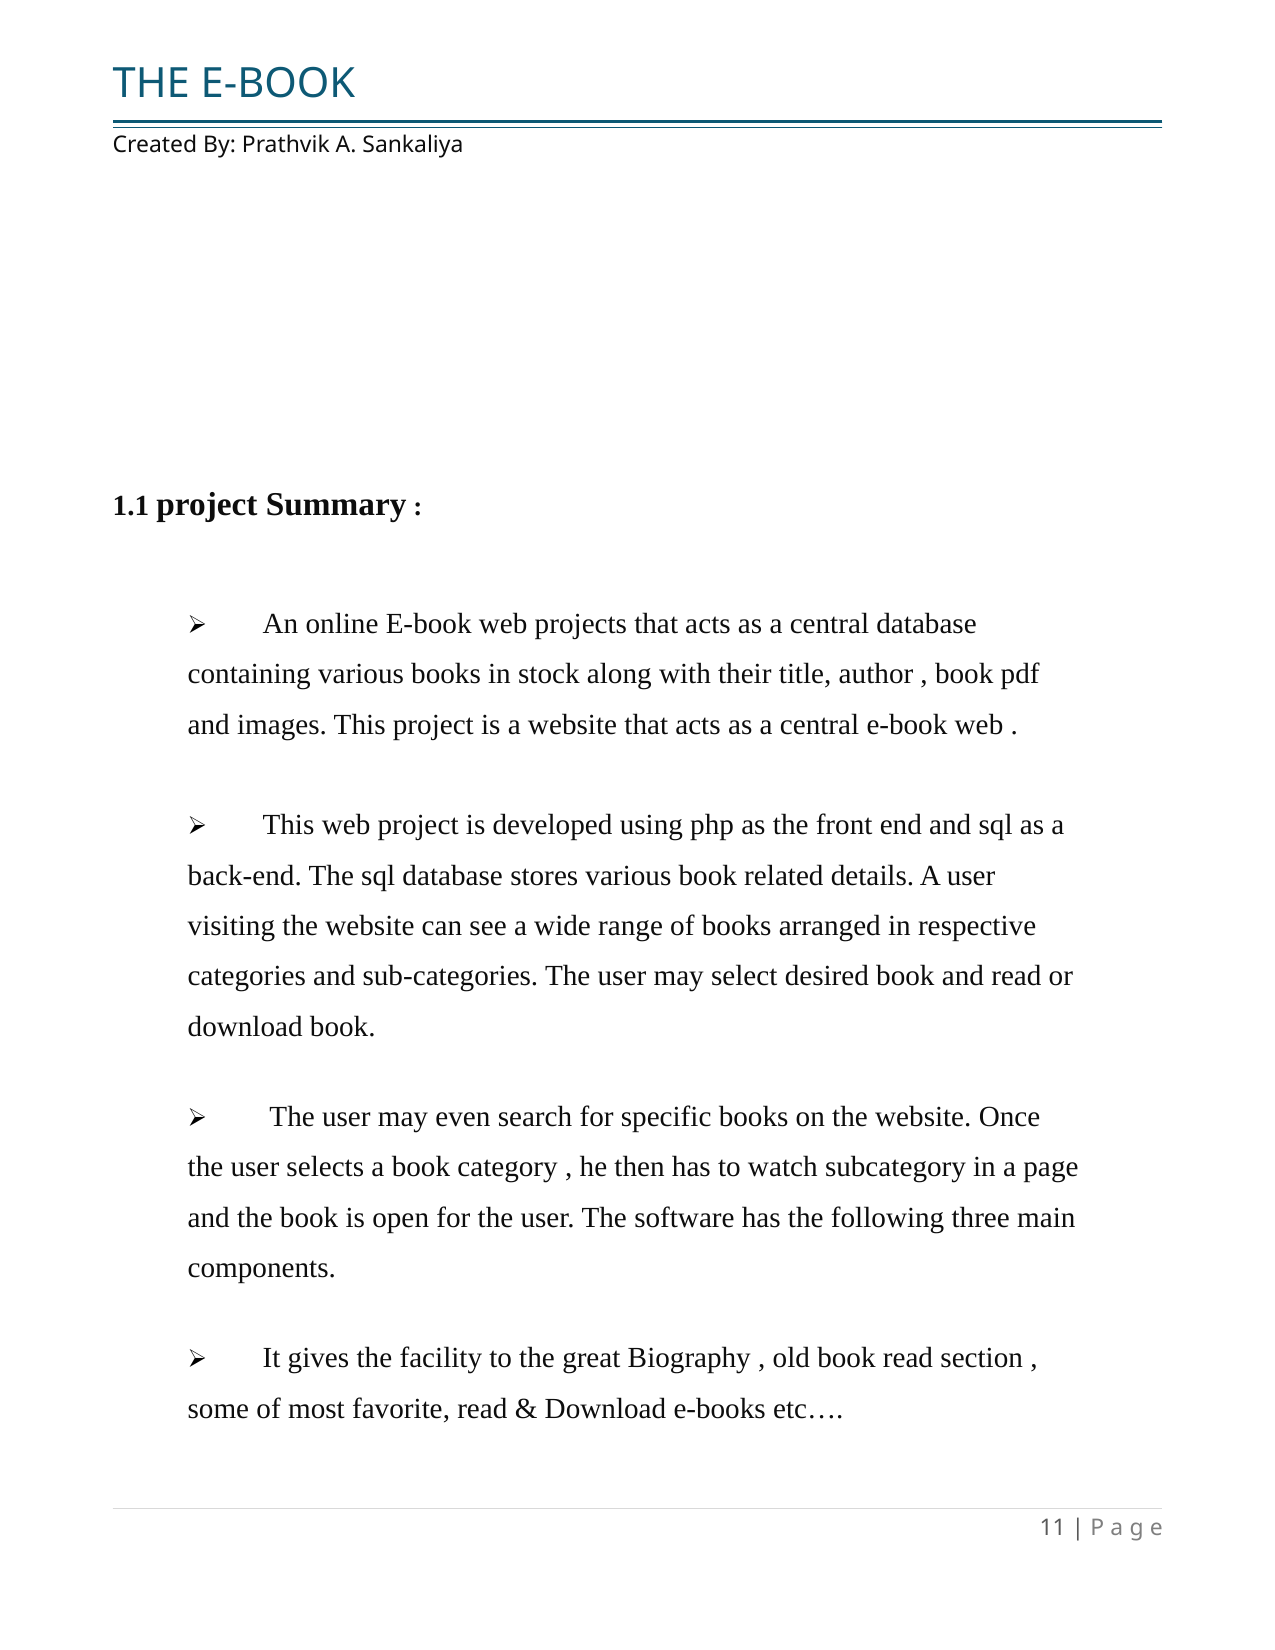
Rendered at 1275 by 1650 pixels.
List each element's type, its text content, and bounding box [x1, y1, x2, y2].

list It gives the facility to the great Biography , old book read section , some of most favorite, read & Download e-books etc…. [187, 1341, 1080, 1424]
list An online E-book web projects that acts as a central database containing various books in stock along with their title, author , book pdf and images. This project is a website that acts as a central e-book web . [187, 606, 1080, 740]
text 1.1 project Summary : [112, 484, 1080, 522]
list The user may even search for specific books on the website. Once the user selects a book category , he then has to watch subcategory in a page and the book is open for the user. The software has the following three main components. [187, 1099, 1080, 1284]
list This web project is developed using php as the front end and sql as a back-end. The sql database stores various book related details. A user visiting the website can see a wide range of books arranged in respective categories and sub-categories. The user may select desired book and read or download book. [187, 807, 1080, 1042]
